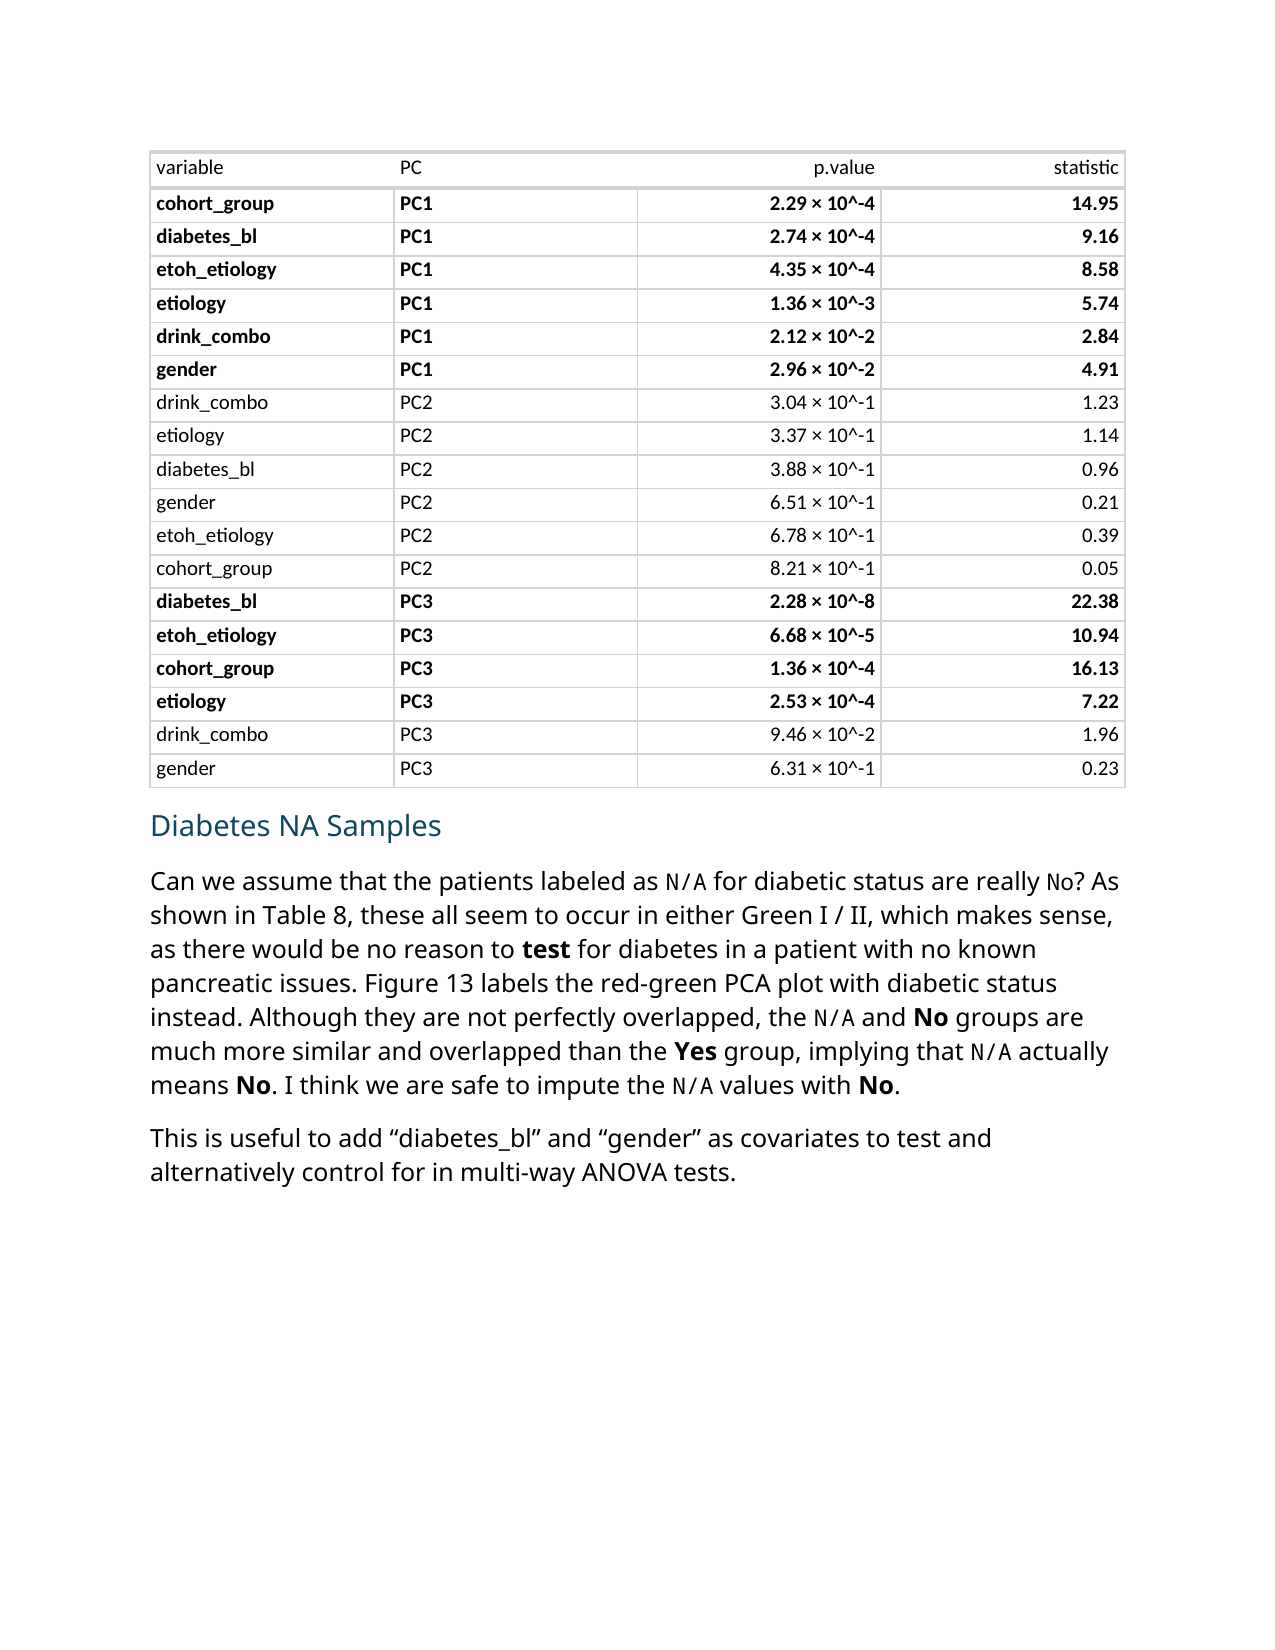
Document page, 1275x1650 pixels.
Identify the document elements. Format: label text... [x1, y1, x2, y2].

table_cell 1.36 × 10^-4 [638, 655, 880, 687]
table_cell 8.21 × 10^-1 [638, 556, 880, 587]
table_cell PC2 [395, 456, 637, 487]
table_cell 10.94 [882, 622, 1124, 654]
table_cell drink_combo [151, 323, 393, 354]
table_cell etoh_etiology [151, 522, 393, 554]
table_cell diabetes_bl [151, 223, 393, 255]
text Can we assume that the patients labeled as N/A for diabetic status are really No? As shown in Table 8, these all seem to occur in either Green I / II, which makes sense, as there would be no reason to test for diabetes in a patient with no known pancreatic issues. Figure 13 labels the red-green PCA plot with diabetic status instead. Although they are not perfectly overlapped, the N/A and No groups are much more similar and overlapped than the Yes group, implying that N/A actually means No. I think we are safe to impute the N/A values with No. [150, 863, 1125, 1102]
table_cell PC1 [395, 290, 637, 321]
table_cell etiology [151, 290, 393, 321]
table_cell PC2 [395, 522, 637, 554]
table_cell 8.58 [882, 257, 1124, 288]
text This is useful to add “diabetes_bl” and “gender” as covariates to test and alternatively control for in multi-way ANOVA tests. [150, 1120, 1125, 1188]
table_cell etoh_etiology [151, 622, 393, 654]
table_header variable [151, 154, 394, 186]
table_cell 1.36 × 10^-3 [638, 290, 880, 321]
table_cell 1.14 [882, 423, 1124, 454]
table_cell 6.51 × 10^-1 [638, 489, 880, 521]
table_cell 2.12 × 10^-2 [638, 323, 880, 354]
table_cell PC1 [395, 323, 637, 354]
table_cell 22.38 [882, 589, 1124, 620]
table_cell 3.04 × 10^-1 [638, 390, 880, 421]
table_cell 0.96 [882, 456, 1124, 487]
table_cell 2.74 × 10^-4 [638, 223, 880, 255]
table_cell 2.96 × 10^-2 [638, 356, 880, 388]
table_cell drink_combo [151, 390, 393, 421]
table_cell PC3 [395, 655, 637, 687]
table_cell gender [151, 755, 393, 787]
table_cell 14.95 [882, 190, 1124, 222]
table_cell 2.53 × 10^-4 [638, 688, 880, 720]
table_cell 1.23 [882, 390, 1124, 421]
table_cell 2.84 [882, 323, 1124, 354]
table_cell PC1 [395, 190, 637, 222]
table_cell PC3 [395, 622, 637, 654]
table_cell 3.88 × 10^-1 [638, 456, 880, 487]
table_cell gender [151, 356, 393, 388]
table_cell 6.68 × 10^-5 [638, 622, 880, 654]
table_cell PC2 [395, 390, 637, 421]
table_cell diabetes_bl [151, 589, 393, 620]
subtitle Diabetes NA Samples [150, 805, 1125, 844]
table_cell PC2 [395, 423, 637, 454]
table_cell 16.13 [882, 655, 1124, 687]
table_cell 0.05 [882, 556, 1124, 587]
table_cell 2.29 × 10^-4 [638, 190, 880, 222]
table_cell gender [151, 489, 393, 521]
table_cell PC3 [395, 688, 637, 720]
table_cell 4.91 [882, 356, 1124, 388]
table_cell PC2 [395, 556, 637, 587]
table_cell etiology [151, 688, 393, 720]
table_header PC [394, 154, 637, 186]
table_cell PC1 [395, 223, 637, 255]
table_header p.value [638, 154, 881, 186]
table_cell 9.16 [882, 223, 1124, 255]
table_cell 6.31 × 10^-1 [638, 755, 880, 787]
table_cell 3.37 × 10^-1 [638, 423, 880, 454]
table_cell drink_combo [151, 722, 393, 753]
table_cell diabetes_bl [151, 456, 393, 487]
table_cell cohort_group [151, 556, 393, 587]
table_cell PC3 [395, 722, 637, 753]
table_cell etoh_etiology [151, 257, 393, 288]
table_cell PC3 [395, 589, 637, 620]
table_cell PC1 [395, 257, 637, 288]
table_cell 0.23 [882, 755, 1124, 787]
table_cell 1.96 [882, 722, 1124, 753]
table_cell 0.39 [882, 522, 1124, 554]
table_cell cohort_group [151, 655, 393, 687]
table_cell 7.22 [882, 688, 1124, 720]
table_cell 4.35 × 10^-4 [638, 257, 880, 288]
table_cell 2.28 × 10^-8 [638, 589, 880, 620]
table_cell 6.78 × 10^-1 [638, 522, 880, 554]
table_cell PC3 [395, 755, 637, 787]
table_cell PC1 [395, 356, 637, 388]
table_cell cohort_group [151, 190, 393, 222]
table_cell 9.46 × 10^-2 [638, 722, 880, 753]
table_cell 0.21 [882, 489, 1124, 521]
table_cell PC2 [395, 489, 637, 521]
table_cell etiology [151, 423, 393, 454]
table_cell 5.74 [882, 290, 1124, 321]
table_header statistic [881, 154, 1124, 186]
